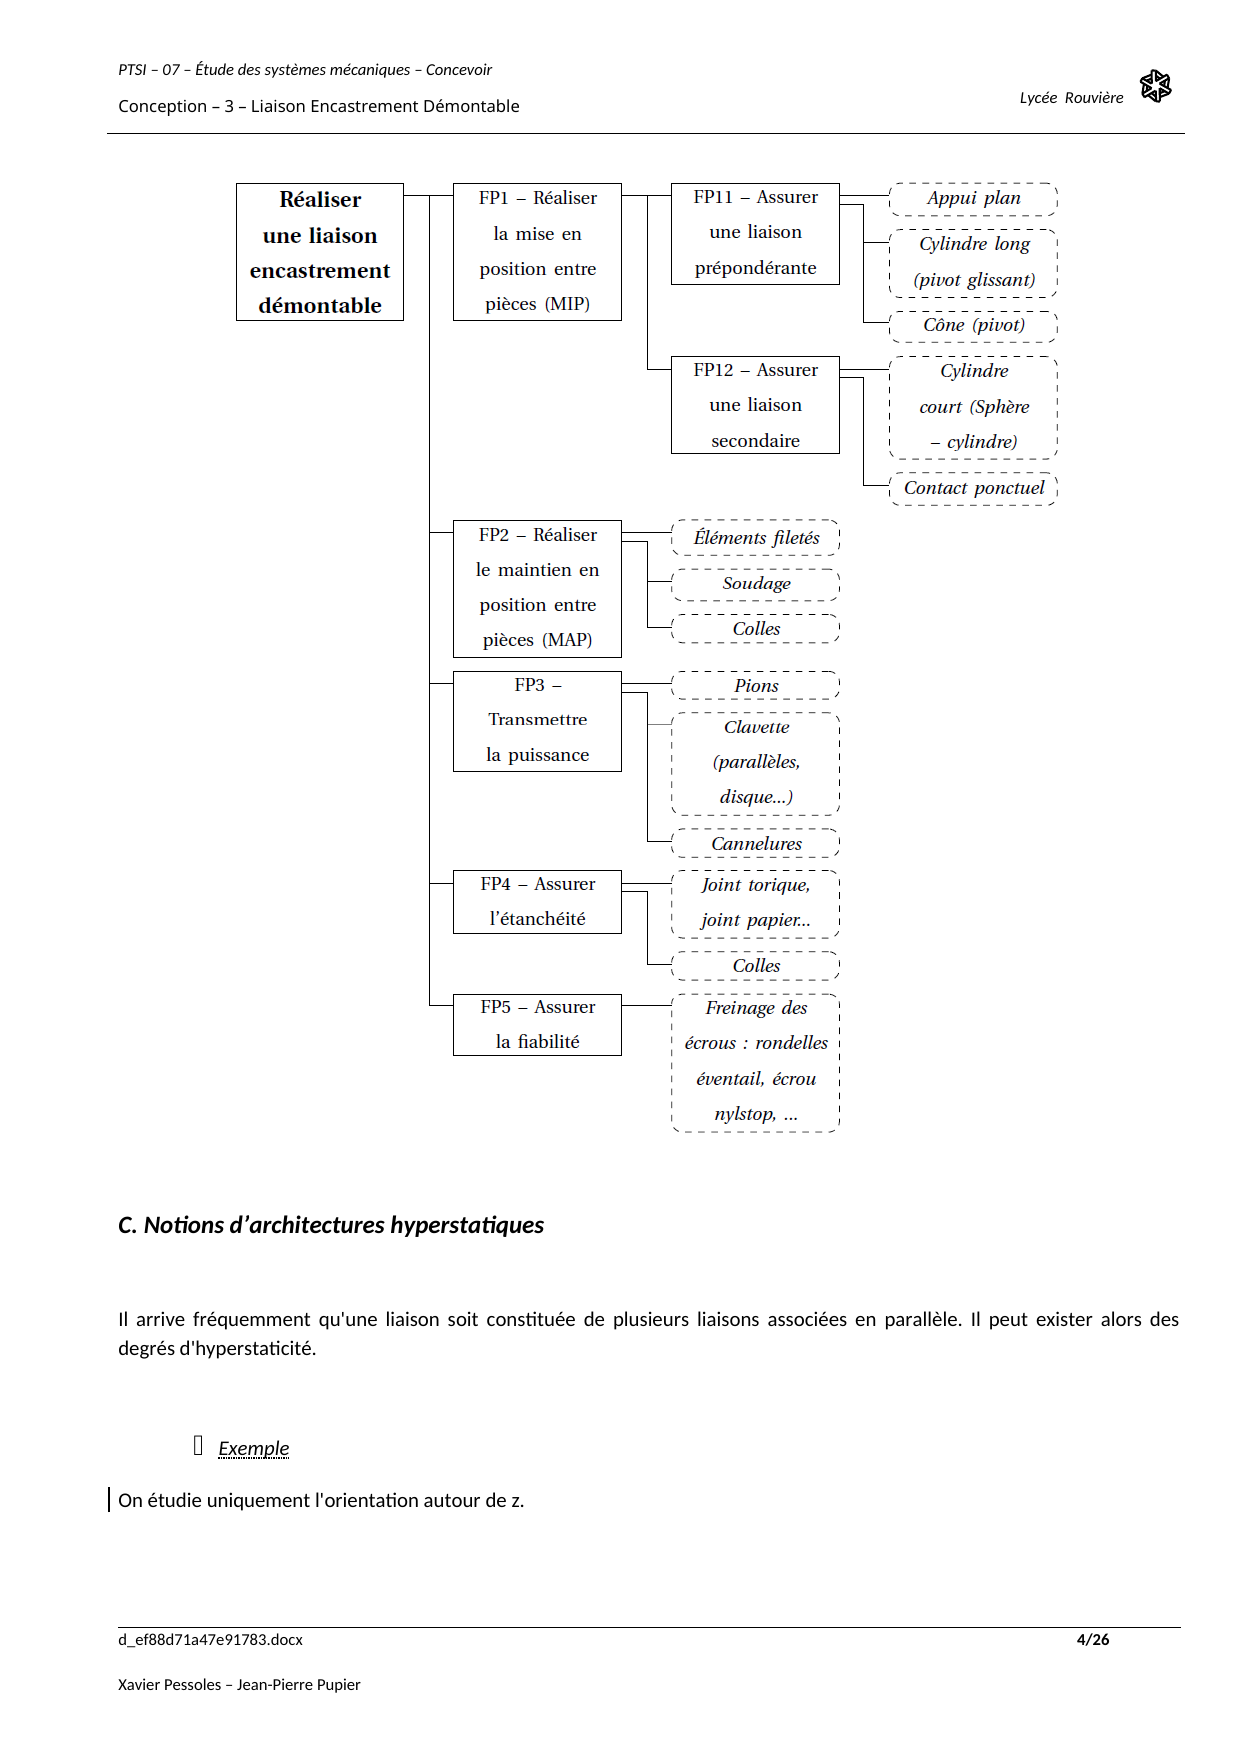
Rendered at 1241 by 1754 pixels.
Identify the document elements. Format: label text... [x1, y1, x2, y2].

text On étudie uniquement l'orientation autour de z. [110, 1487, 1181, 1512]
text Il arrive fréquemment qu'une liaison soit constituée de plusieurs liaisons associées en parallèle. Il peut exister alors des degrés d'hyperstaticité. [118, 1306, 1181, 1361]
text Exemple [193, 1436, 1181, 1462]
subtitle Notions d’architectures hyperstatiques [118, 1209, 1181, 1239]
